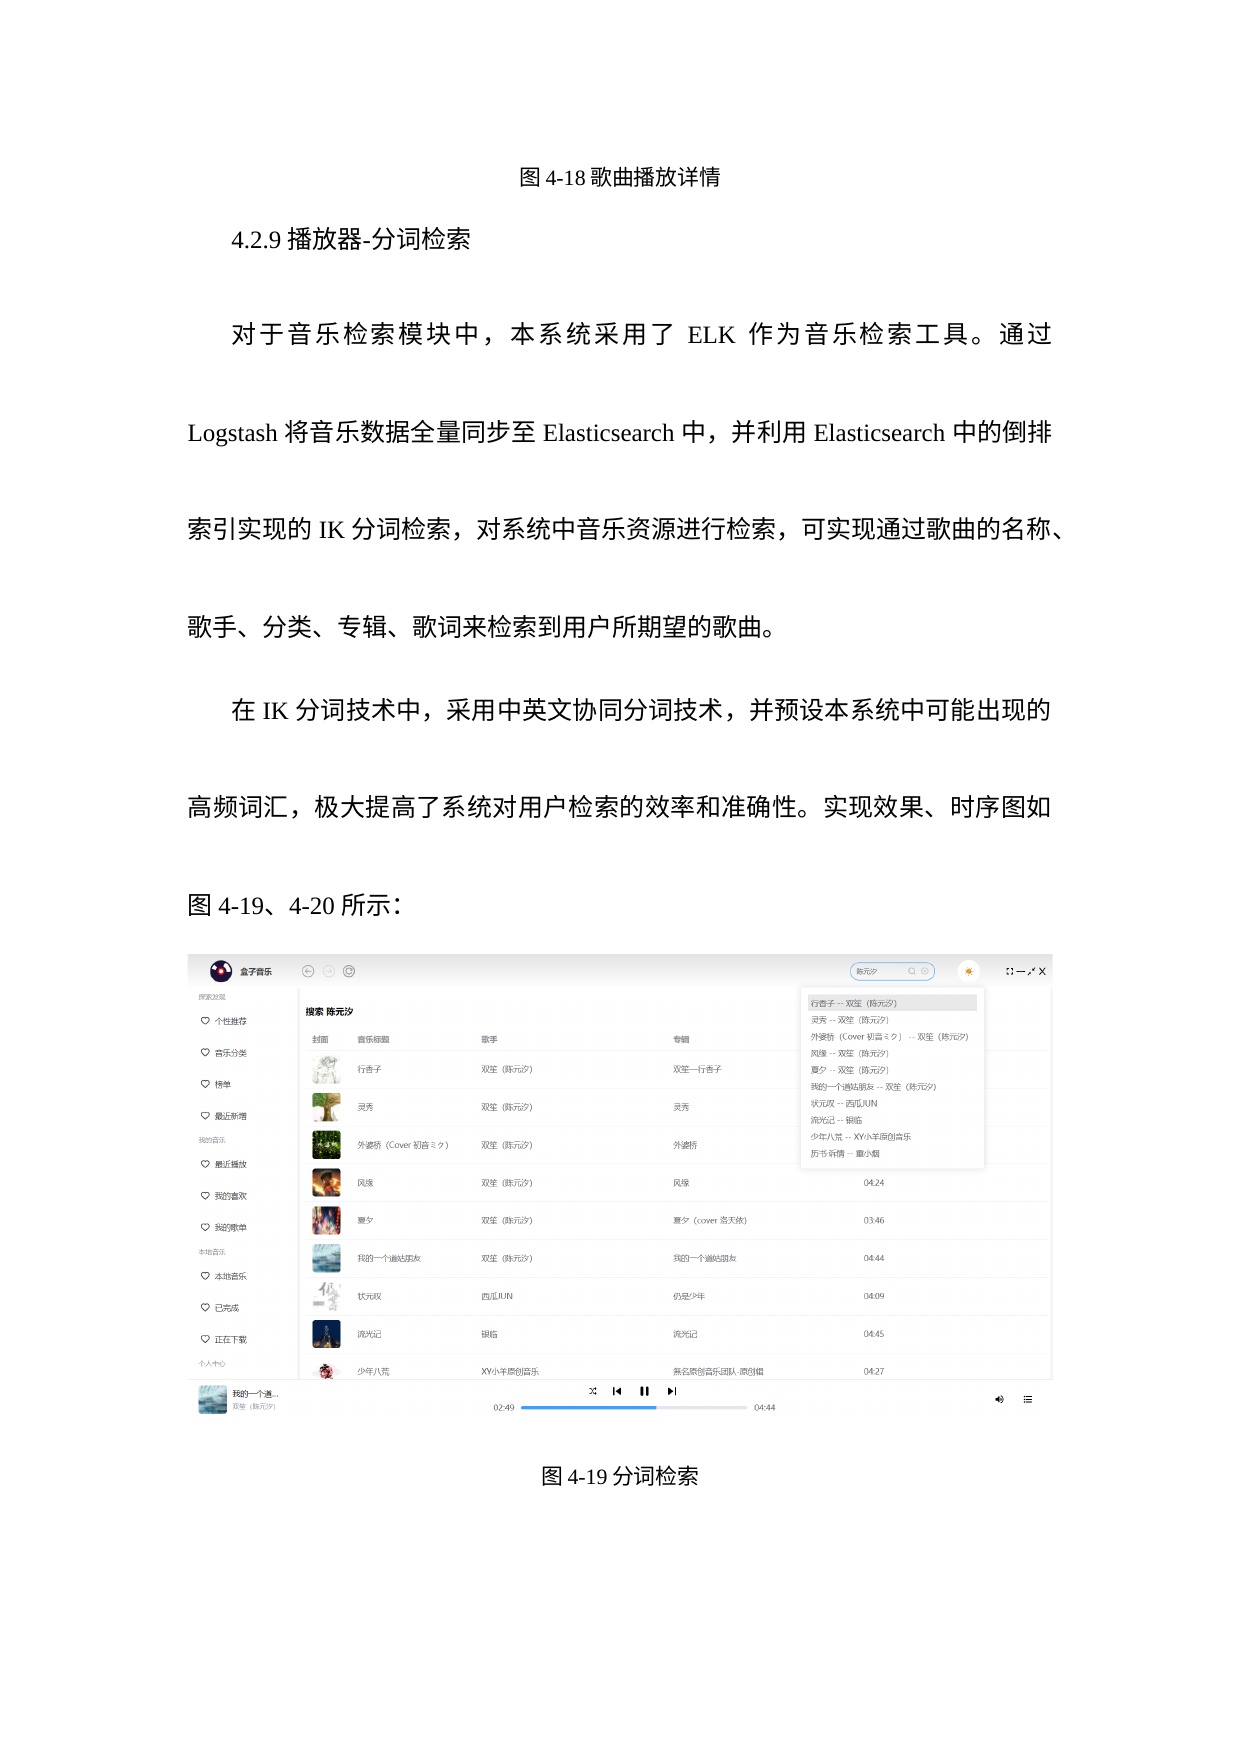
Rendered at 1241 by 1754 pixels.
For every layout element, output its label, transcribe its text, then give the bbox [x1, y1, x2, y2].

text 在 IK 分词技术中，采用中英文协同分词技术，并预设本系统中可能出现的高频词汇，极大提高了系统对用户检索的效率和准确性。实现效果、时序图如图 4-19、4-20 所示： [187, 676, 1053, 936]
text 图4-19分词检索 [187, 1459, 1053, 1491]
text 图4-18歌曲播放详情 [187, 160, 1053, 192]
text 4.2.9 播放器-分词检索 [212, 205, 1028, 270]
text 对于音乐检索模块中，本系统采用了 ELK 作为音乐检索工具。通过 Logstash 将音乐数据全量同步至 Elasticsearch 中，并利用 Elasticsearch 中的倒排索引实现的 IK 分词检索，对系统中音乐资源进行检索，可实现通过歌曲的名称、歌手、分类、专辑、歌词来检索到用户所期望的歌曲。 [187, 300, 1053, 658]
picture [187, 954, 1053, 1419]
